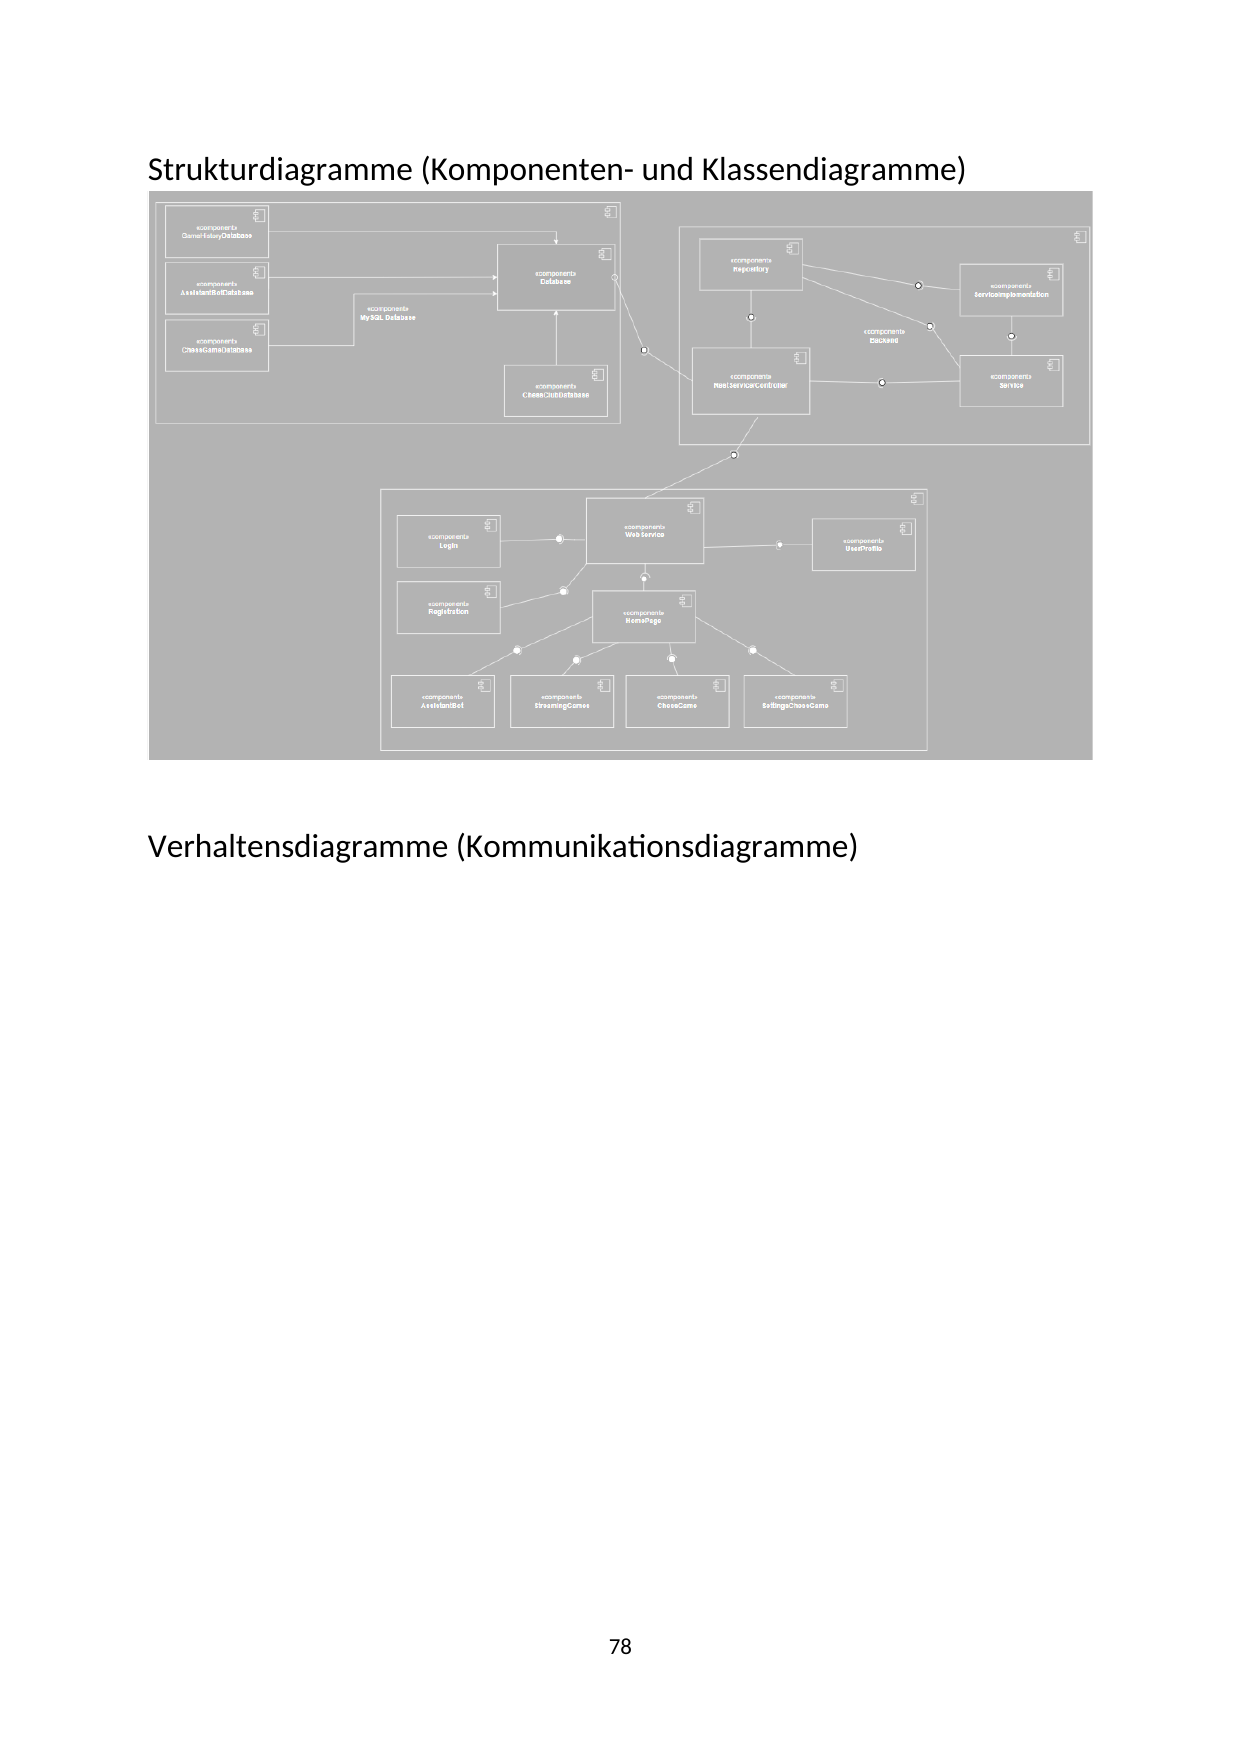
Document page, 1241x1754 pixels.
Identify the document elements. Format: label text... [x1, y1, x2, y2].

subtitle Verhaltensdiagramme (Kommunikationsdiagramme) [148, 825, 1093, 866]
picture [147, 191, 1093, 760]
subtitle Strukturdiagramme (Komponenten- und Klassendiagramme) [148, 148, 1093, 188]
